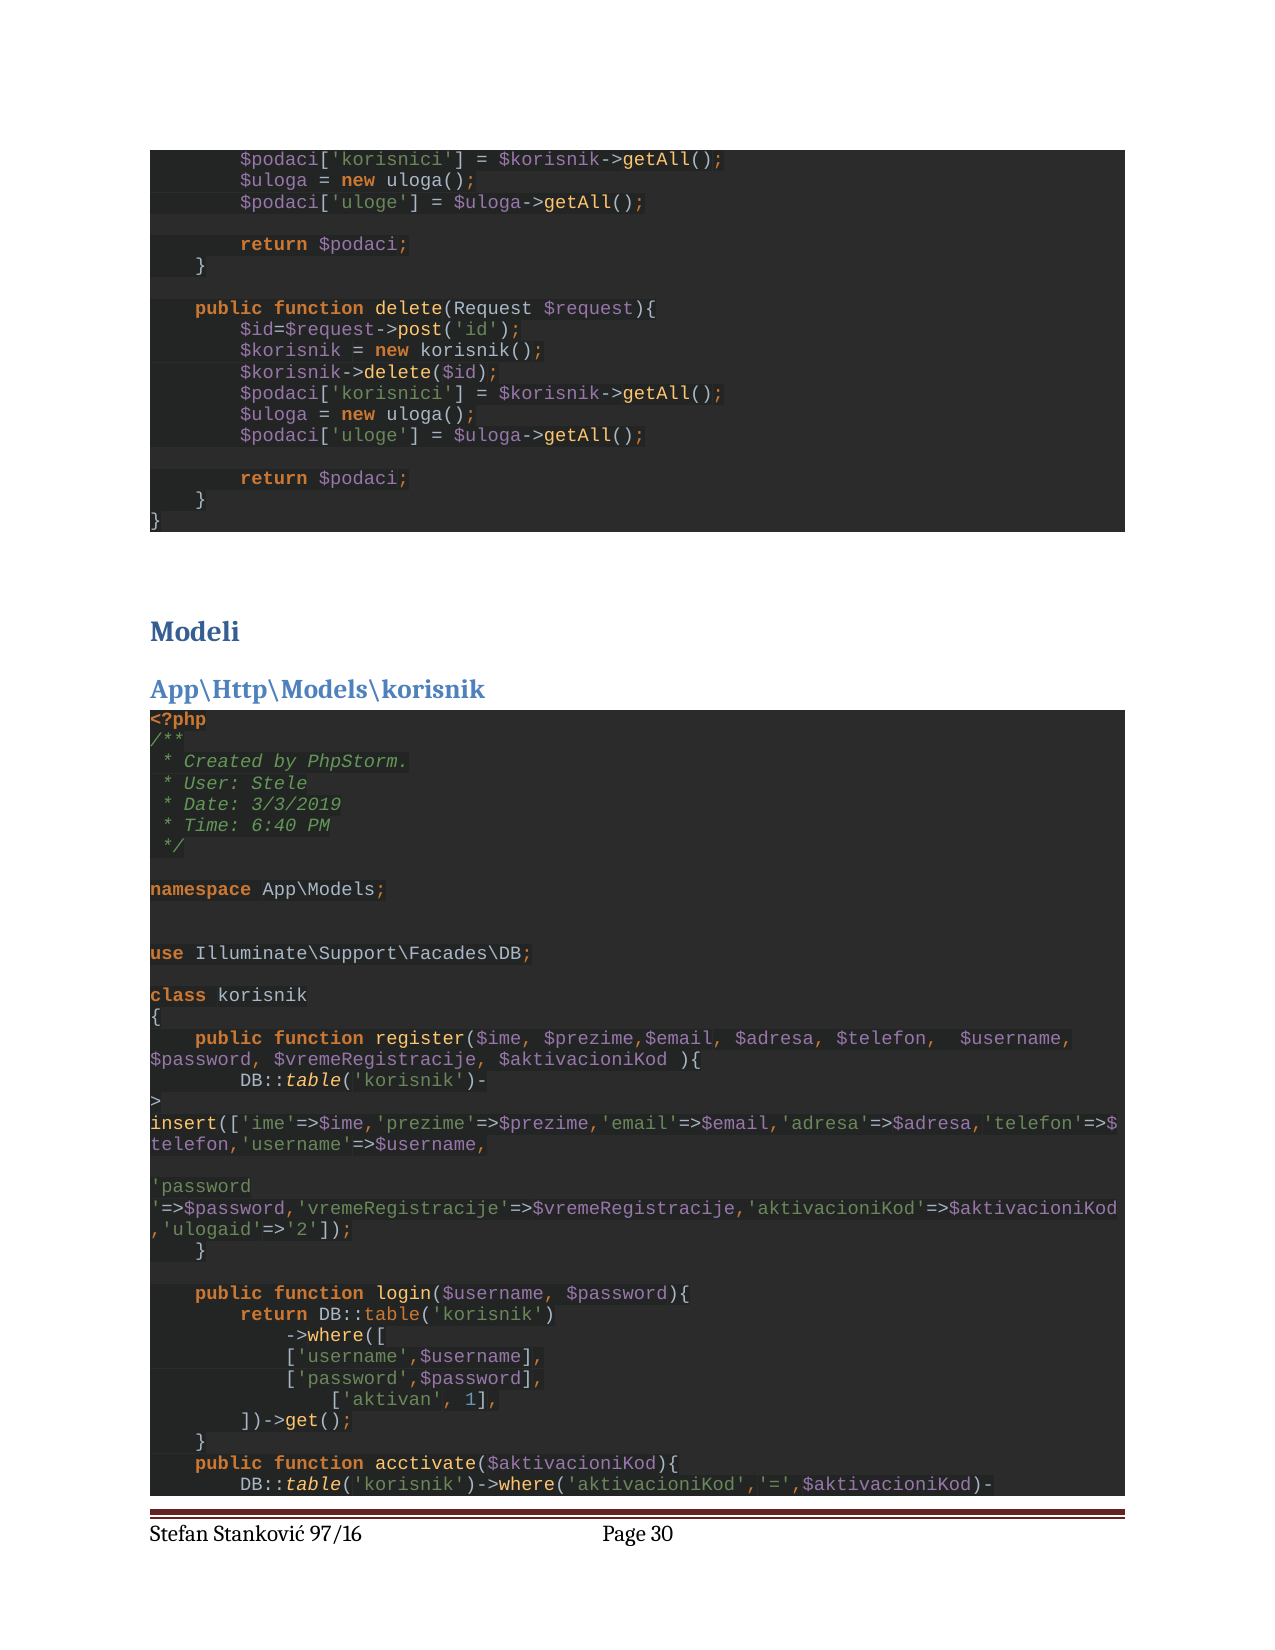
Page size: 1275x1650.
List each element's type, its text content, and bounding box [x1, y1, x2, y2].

subtitle Modeli [150, 615, 1125, 648]
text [150, 150, 1125, 532]
subtitle App\Http\Models\korisnik [150, 674, 1125, 705]
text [150, 710, 1125, 1496]
